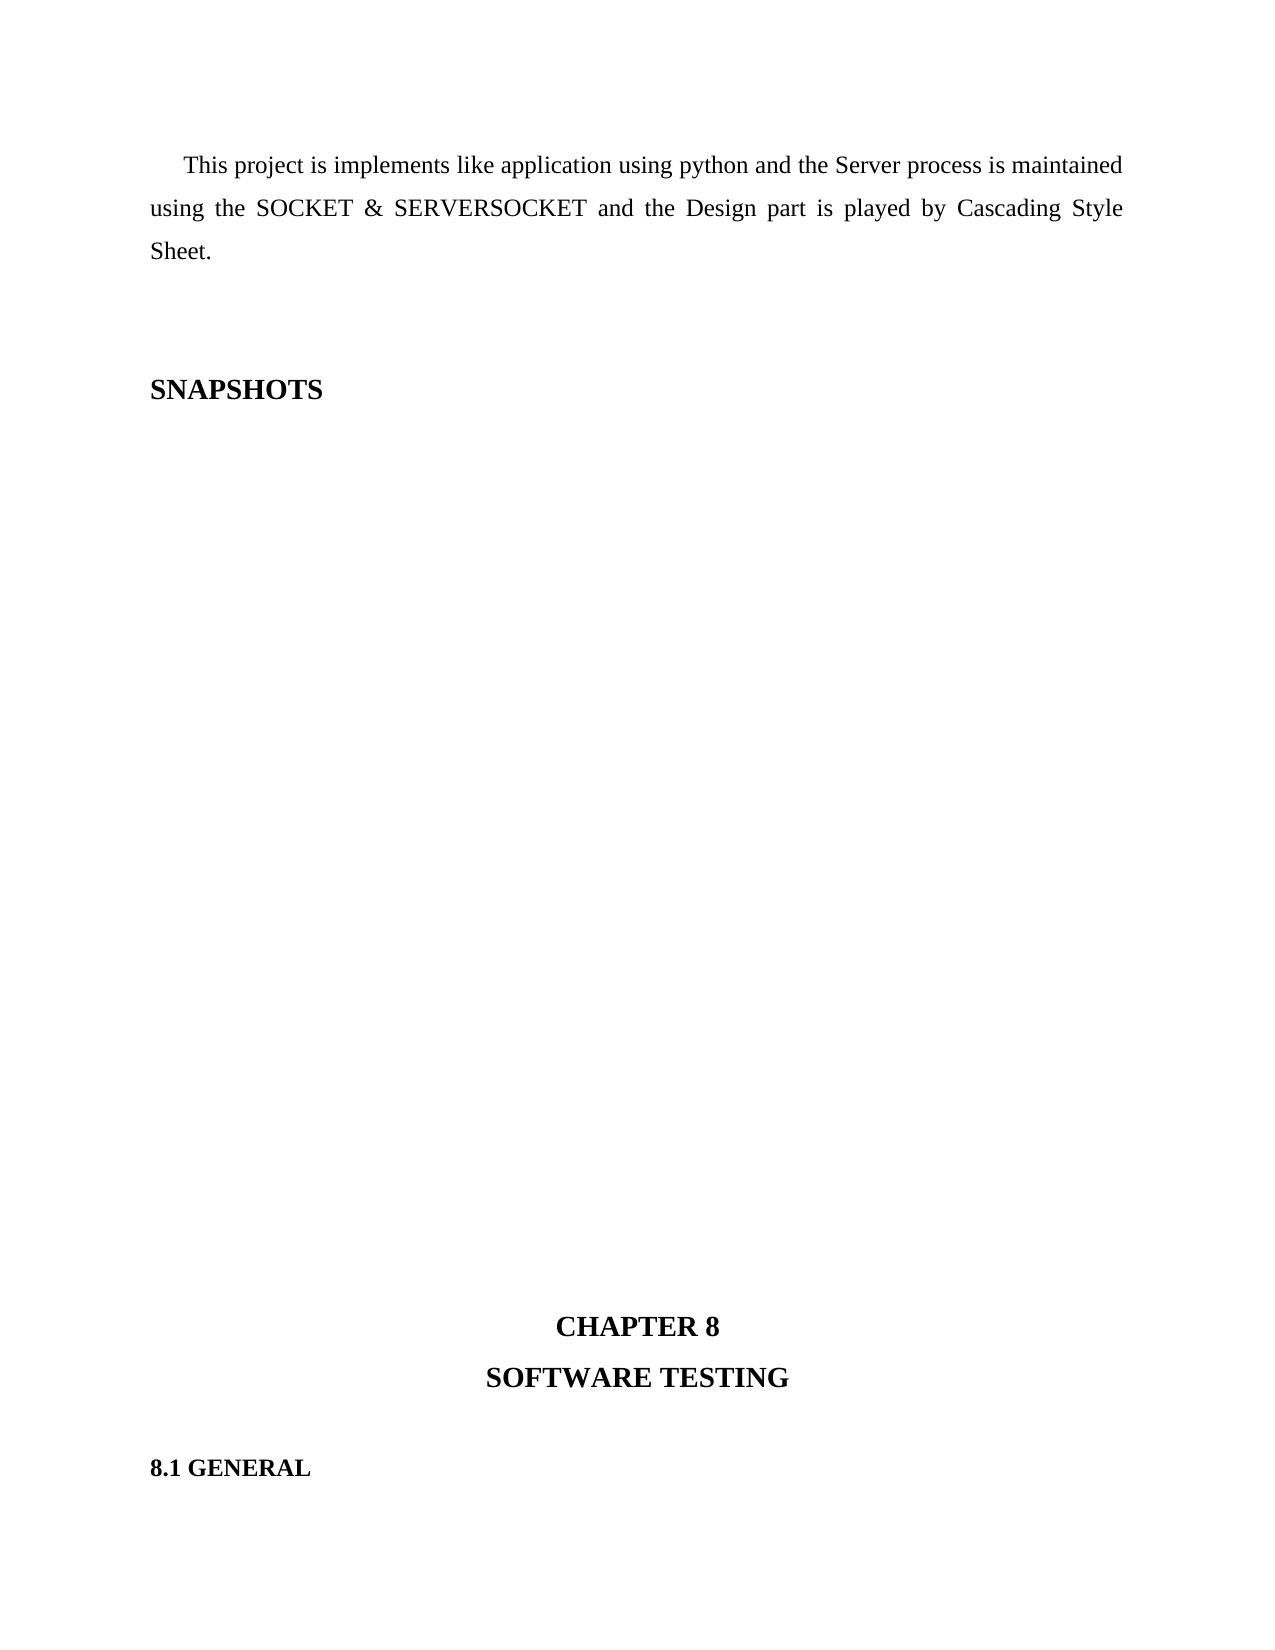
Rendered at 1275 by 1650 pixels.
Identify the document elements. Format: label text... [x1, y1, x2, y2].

text 8.1 GENERAL [150, 1453, 1125, 1482]
text SNAPSHOTS [150, 372, 1125, 406]
text This project is implements like application using python and the Server process is maintained using the SOCKET & SERVERSOCKET and the Design part is played by Cascading Style Sheet. [150, 150, 1125, 265]
text SOFTWARE TESTING [150, 1360, 1125, 1393]
text CHAPTER 8 [150, 1309, 1125, 1343]
